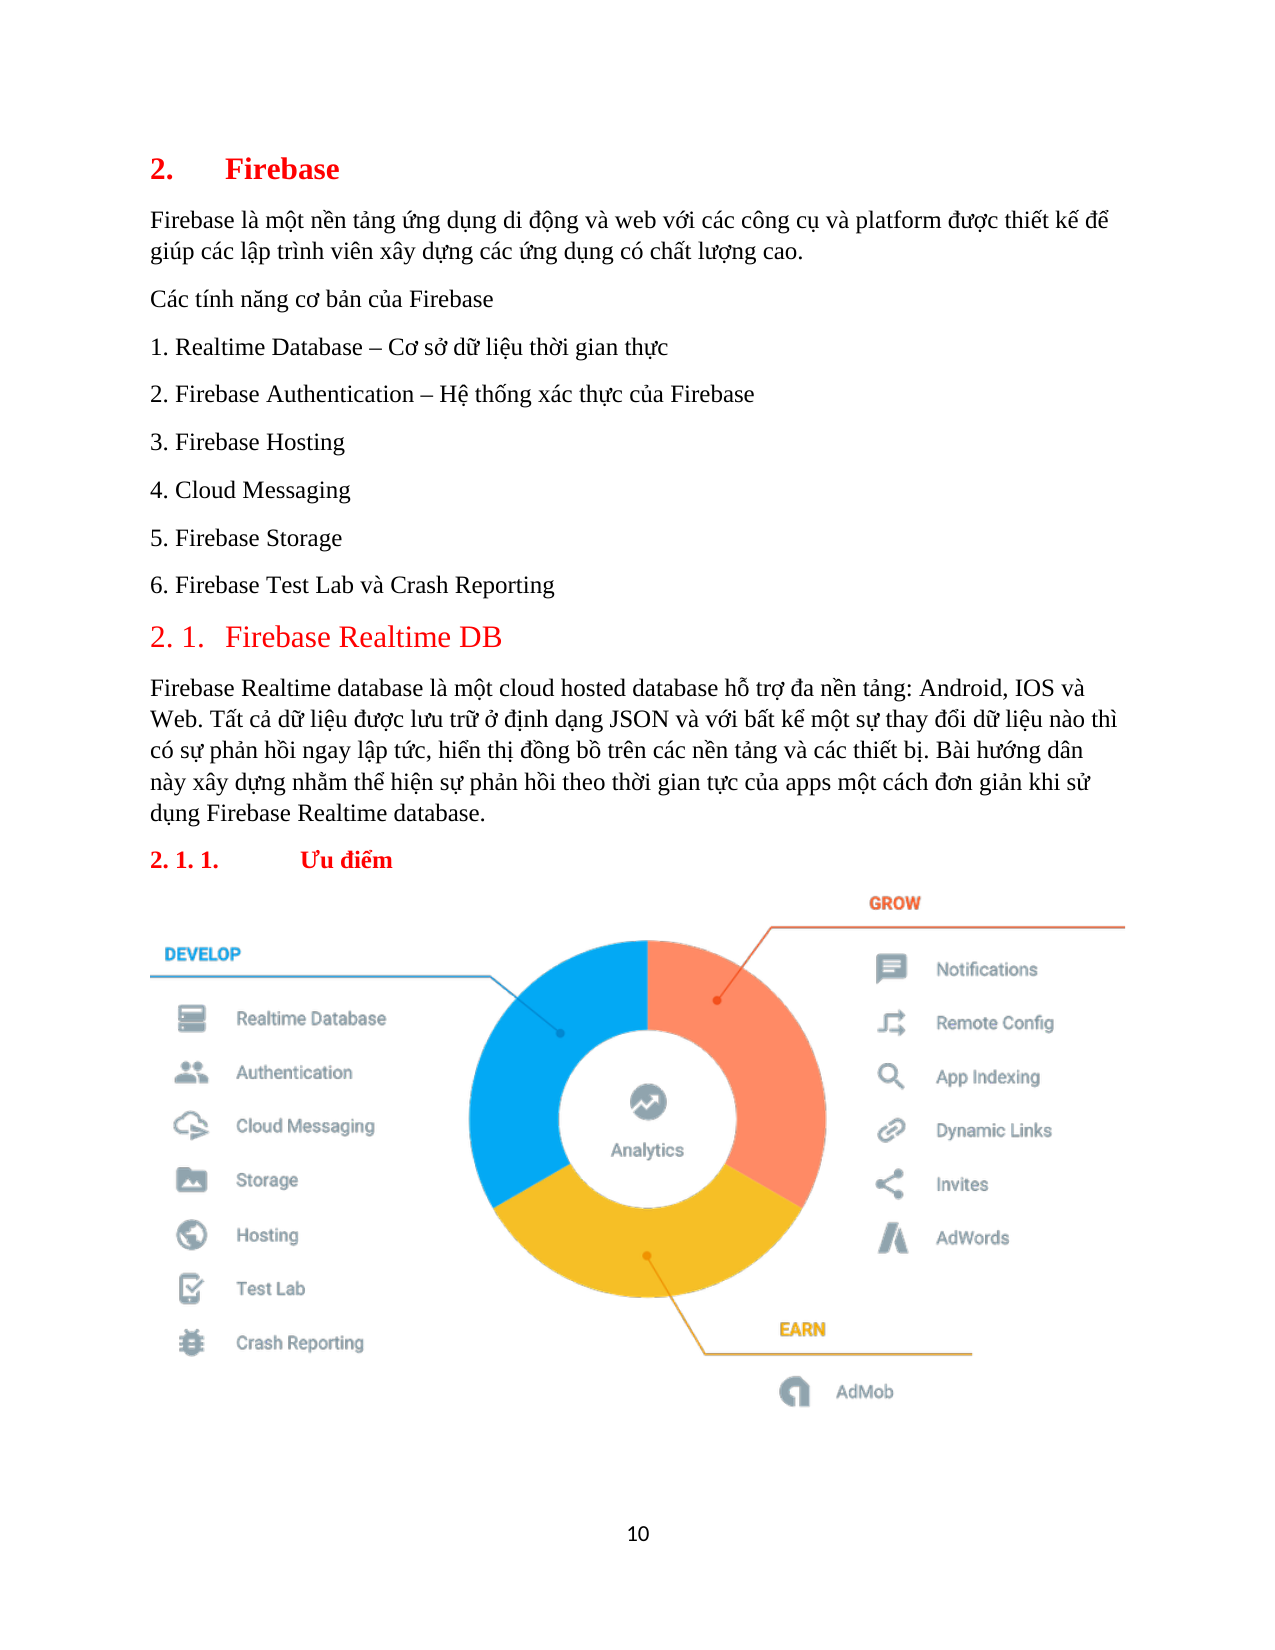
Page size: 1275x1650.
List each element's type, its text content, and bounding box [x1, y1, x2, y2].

text 3. Firebase Hosting [150, 427, 1125, 456]
text 1. Realtime Database – Cơ sở dữ liệu thời gian thực [150, 332, 1125, 361]
text Firebase [150, 150, 1125, 186]
picture [150, 893, 1125, 1443]
text 5. Firebase Storage [150, 523, 1125, 551]
text Firebase Realtime database là một cloud hosted database hỗ trợ đa nền tảng: Android, IOS và Web. Tất cả dữ liệu được lưu trữ ở định dạng JSON và với bất kể một sự thay đổi dữ liệu nào thì có sự phản hồi ngay lập tức, hiển thị đồng bồ trên các nền tảng và các thiết bị. Bài hướng dân này xây dựng nhằm thể hiện sự phản hồi theo thời gian tực của apps một cách đơn giản khi sử dụng Firebase Realtime database. [150, 673, 1125, 826]
text Firebase là một nền tảng ứng dụng di động và web với các công cụ và platform được thiết kế để giúp các lập trình viên xây dựng các ứng dụng có chất lượng cao. [150, 205, 1125, 265]
text 4. Cloud Messaging [150, 475, 1125, 504]
text Firebase Realtime DB [150, 618, 1125, 654]
text Các tính năng cơ bản của Firebase [150, 284, 1125, 313]
text Ưu điểm [150, 845, 1125, 874]
text 2. Firebase Authentication – Hệ thống xác thực của Firebase [150, 379, 1125, 408]
text 6. Firebase Test Lab và Crash Reporting [150, 570, 1125, 599]
